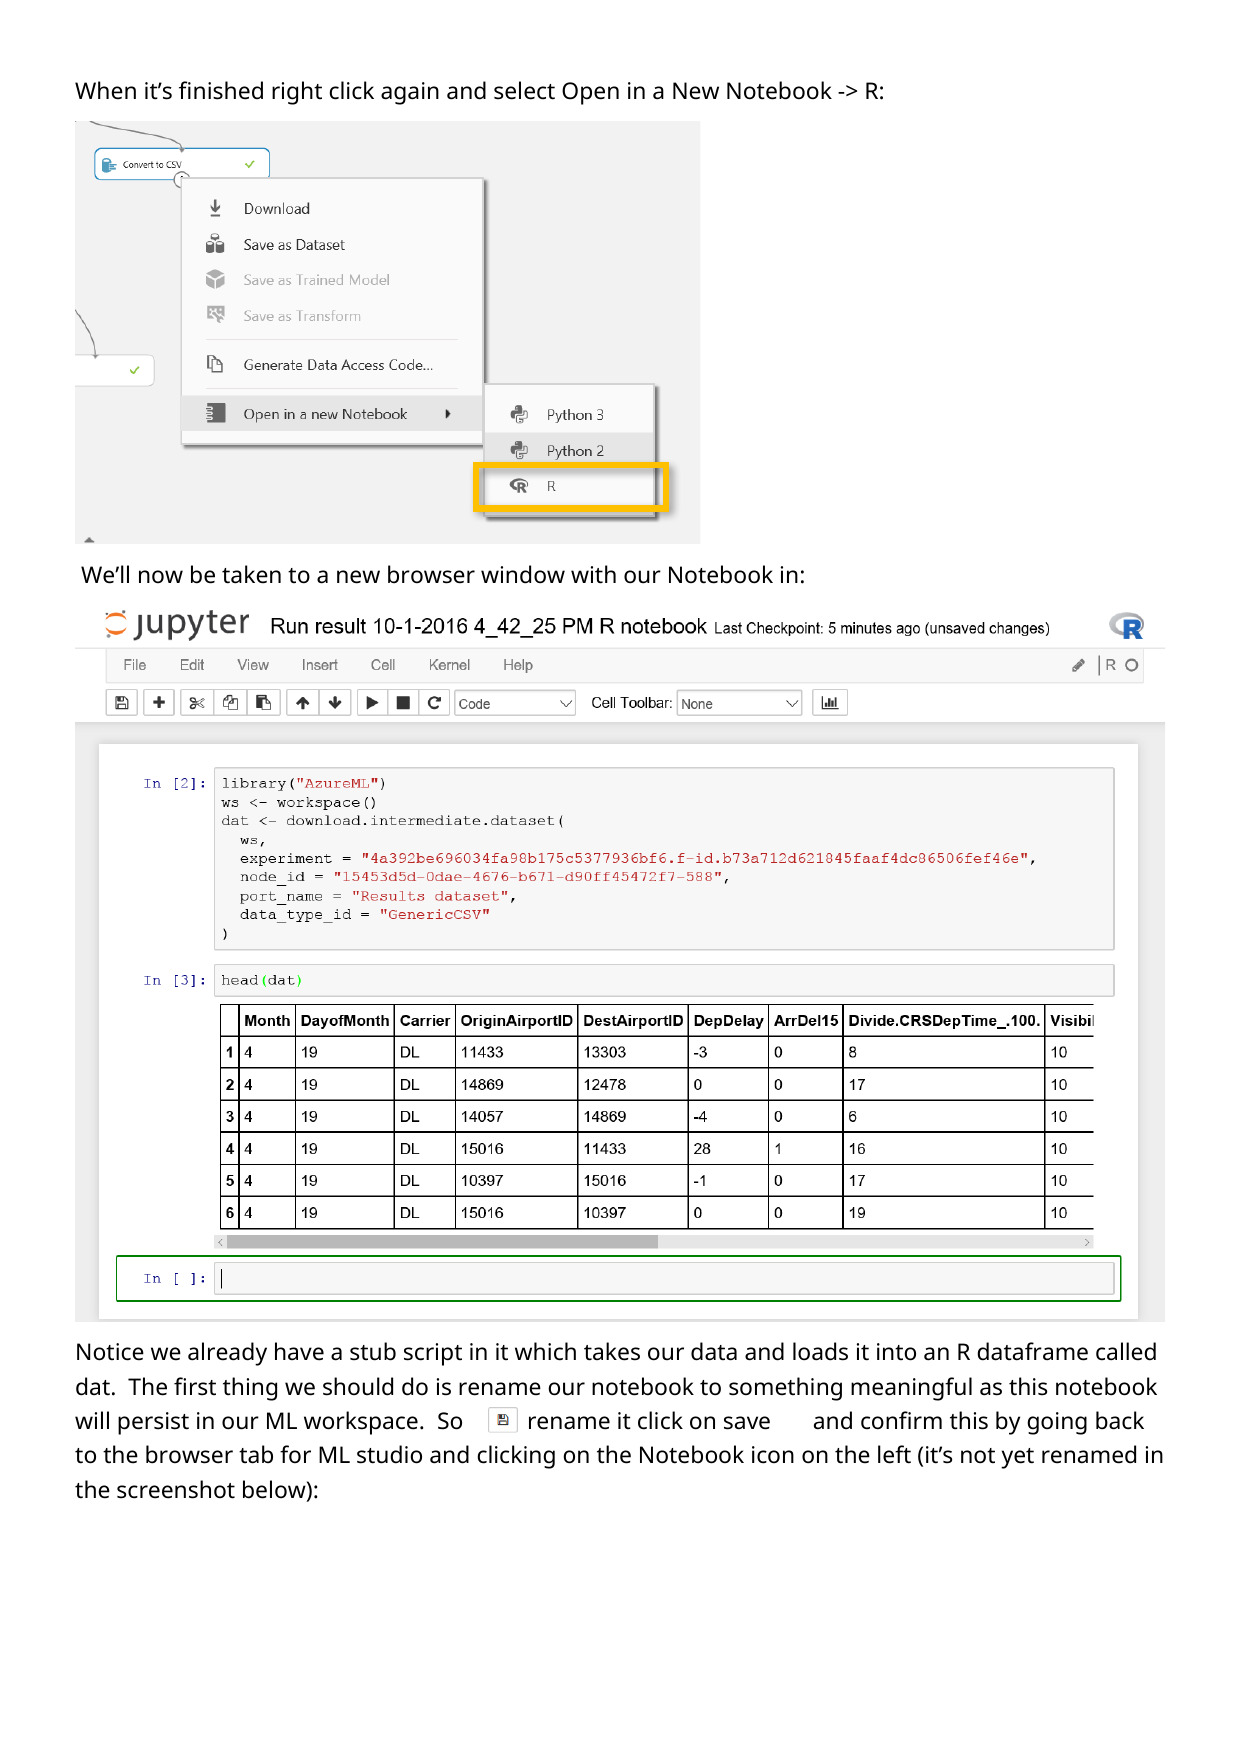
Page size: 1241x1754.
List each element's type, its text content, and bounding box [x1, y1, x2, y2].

picture [75, 605, 1166, 1322]
text Notice we already have a stub script in it which takes our data and loads it into an R dataframe called dat. The first thing we should do is rename our notebook to something meaningful as this notebook will persist in our ML workspace. So rename it click on save and confirm this by going back to the browser tab for ML studio and clicking on the Notebook icon on the left (it’s not yet renamed in the screenshot below): [75, 1336, 1165, 1505]
text When it’s finished right click again and select Open in a New Notebook -> R: [75, 75, 1165, 106]
text We’ll now be taken to a new browser window with our Notebook in: [75, 559, 1165, 590]
picture [75, 121, 701, 544]
picture [484, 1406, 521, 1437]
